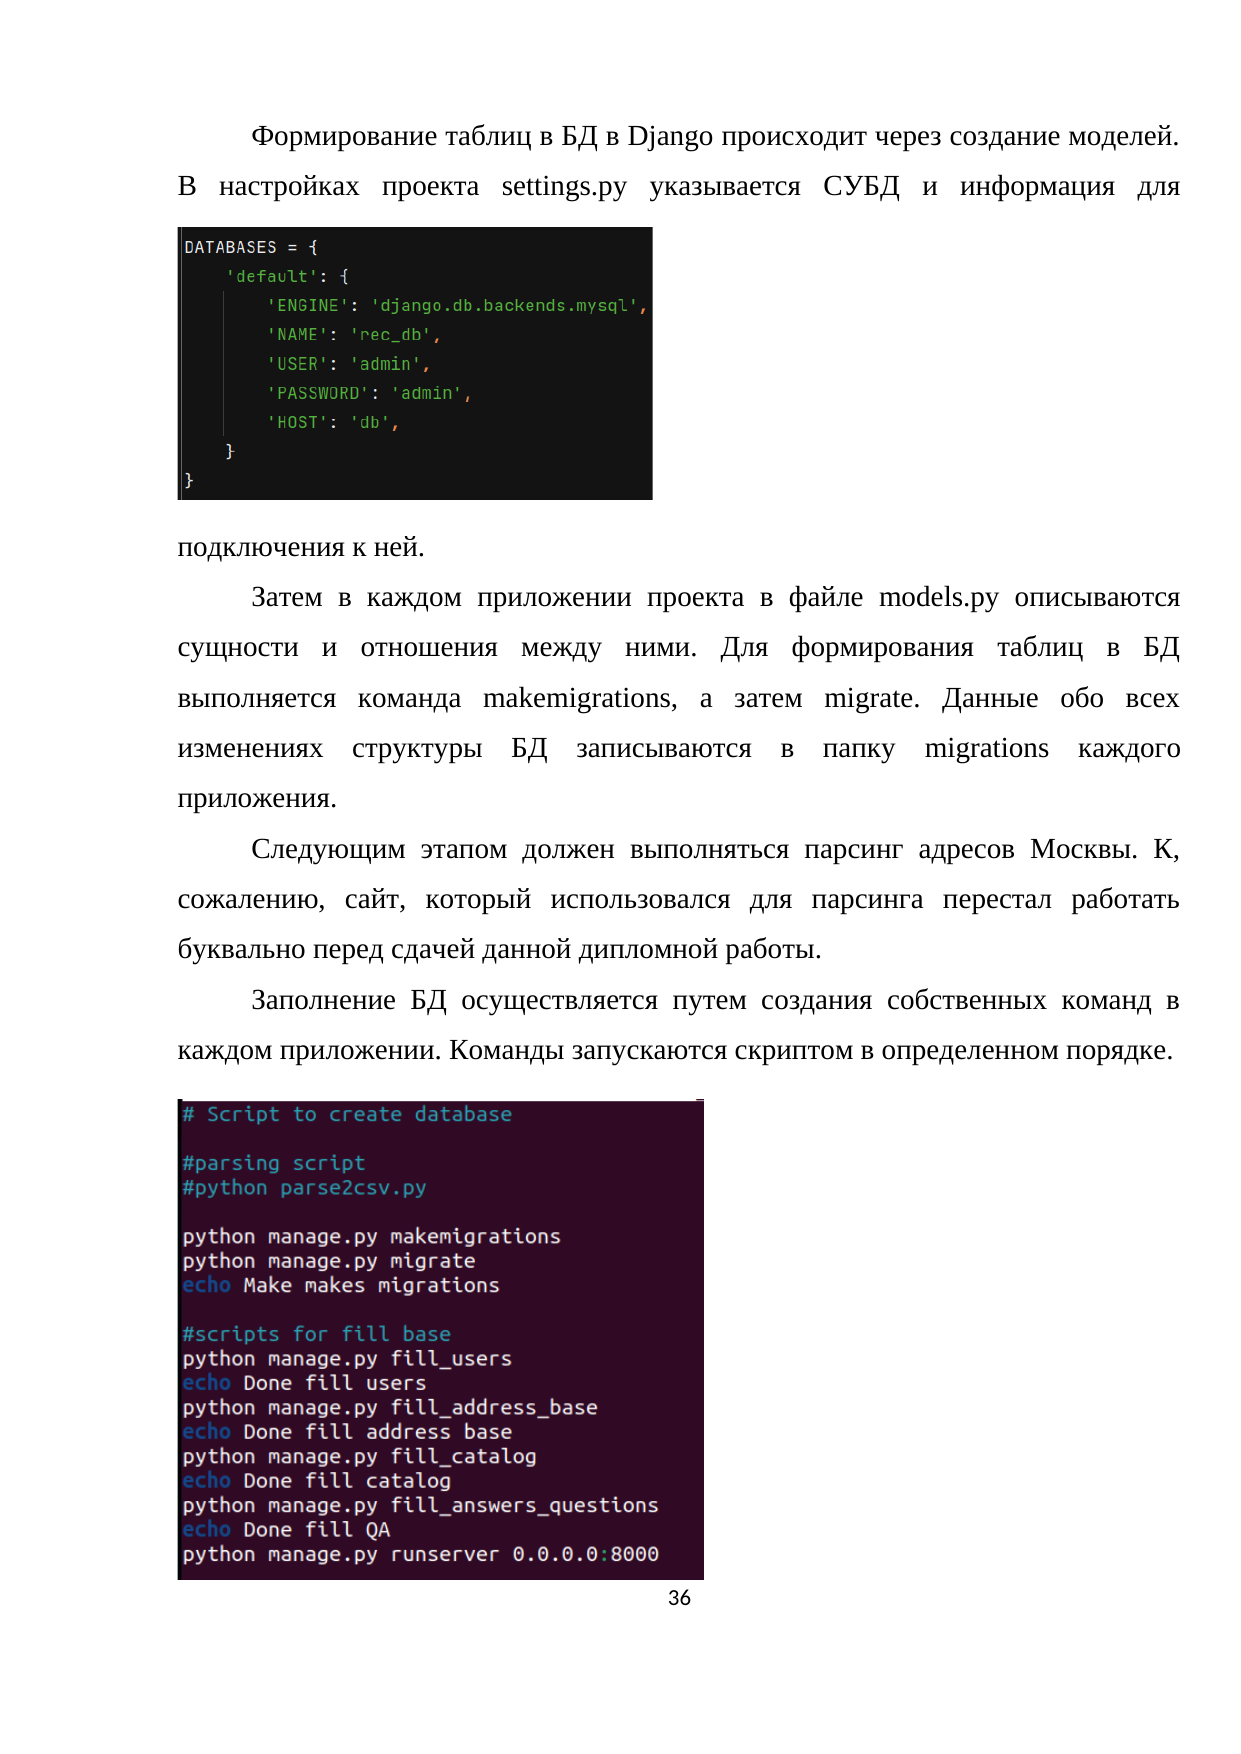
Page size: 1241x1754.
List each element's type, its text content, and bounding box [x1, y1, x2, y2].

picture [177, 1099, 704, 1580]
text Затем в каждом приложении проекта в файле models.py описываются сущности и отношения между ними. Для формирования таблиц в БД выполняется команда makemigrations, а затем migrate. Данные обо всех изменениях структуры БД записываются в папку migrations каждого приложения. [177, 579, 1181, 814]
text Следующим этапом должен выполняться парсинг адресов Москвы. К, сожалению, сайт, который использовался для парсинга перестал работать буквально перед сдачей данной дипломной работы. [177, 831, 1181, 965]
text Заполнение БД осуществляется путем создания собственных команд в каждом приложении. Команды запускаются скриптом в определенном порядке. [177, 982, 1181, 1066]
picture [177, 227, 653, 500]
